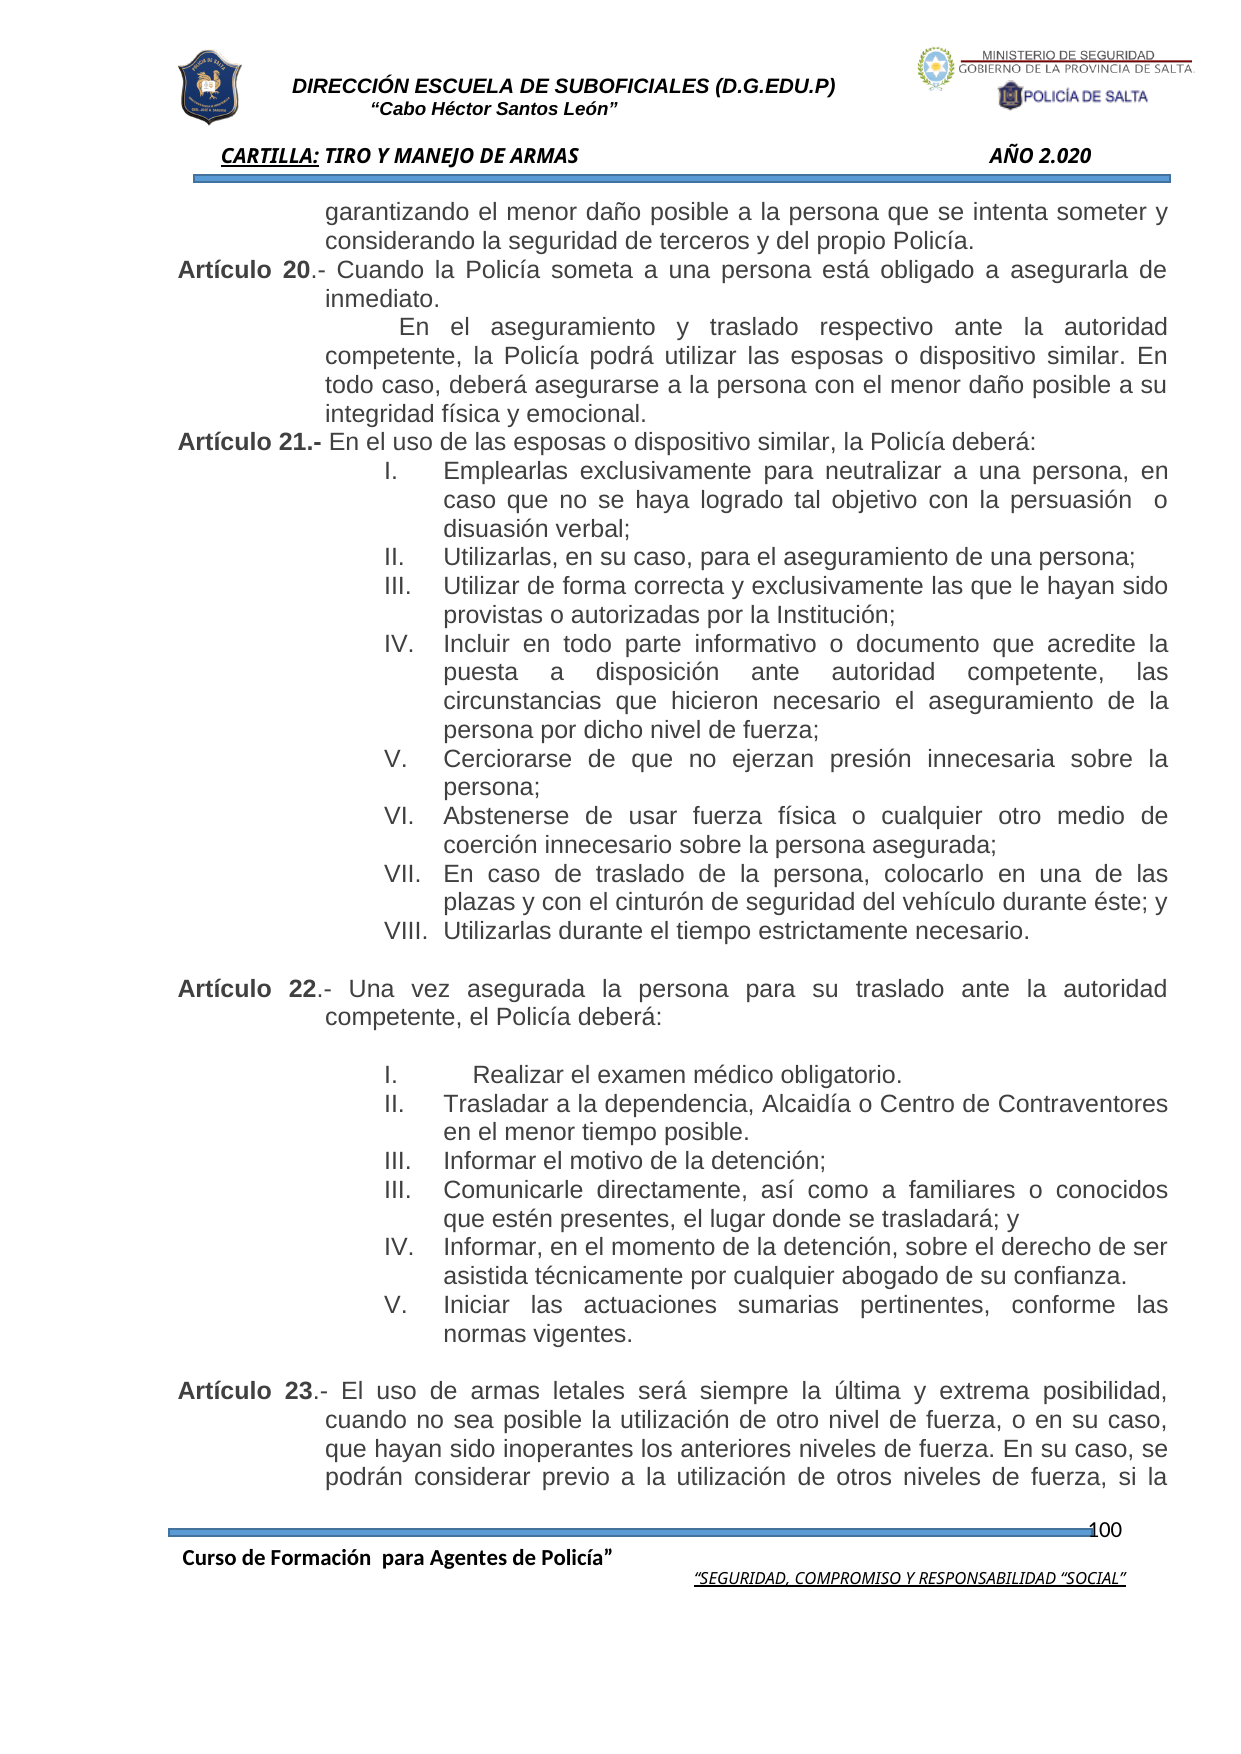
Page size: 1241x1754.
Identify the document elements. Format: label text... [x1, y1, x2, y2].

text VII. En caso de traslado de la persona, colocarlo en una de las plazas y con el cinturón de seguridad del vehículo durante éste; y [384, 859, 1169, 916]
list Iniciar las actuaciones sumarias pertinentes, conforme las normas vigentes. [384, 1290, 1169, 1347]
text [177, 1376, 1169, 1491]
list Informar, en el momento de la detención, sobre el derecho de ser asistida técnicamente por cualquier abogado de su confianza. [384, 1232, 1169, 1290]
picture [917, 46, 1227, 129]
text Artículo 21.- En el uso de las esposas o dispositivo similar, la Policía deberá: [177, 427, 1169, 456]
list Informar el motivo de la detención; [384, 1146, 1169, 1175]
text Artículo 20.- Cuando la Policía someta a una persona está obligado a asegurarla de inmediato. [177, 255, 1169, 312]
text V. Cerciorarse de que no ejerzan presión innecesaria sobre la persona; [384, 744, 1169, 801]
text III. Comunicarle directamente, así como a familiares o conocidos que estén presentes, el lugar donde se trasladará; y [384, 1175, 1169, 1232]
text II. Utilizarlas, en su caso, para el aseguramiento de una persona; [384, 542, 1169, 571]
text En el aseguramiento y traslado respectivo ante la autoridad competente, la Policía podrá utilizar las esposas o dispositivo similar. En todo caso, deberá asegurarse a la persona con el menor daño posible a su integridad física y emocional. [325, 312, 1169, 427]
text VI. Abstenerse de usar fuerza física o cualquier otro medio de coerción innecesario sobre la persona asegurada; [384, 801, 1169, 859]
text VIII. Utilizarlas durante el tiempo estrictamente necesario. [384, 916, 1169, 945]
list Trasladar a la dependencia, Alcaidía o Centro de Contraventores en el menor tiempo posible. [384, 1089, 1169, 1146]
text I. Emplearlas exclusivamente para neutralizar a una persona, en caso que no se haya logrado tal objetivo con la persuasión o disuasión verbal; [384, 456, 1169, 542]
text IV. Incluir en todo parte informativo o documento que acredite la puesta a disposición ante autoridad competente, las circunstancias que hicieron necesario el aseguramiento de la persona por dicho nivel de fuerza; [384, 629, 1169, 744]
list Realizar el examen médico obligatorio. [384, 1060, 1169, 1089]
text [177, 197, 1169, 255]
text Artículo 22.- Una vez asegurada la persona para su traslado ante la autoridad competente, el Policía deberá: [177, 974, 1169, 1031]
picture [176, 46, 244, 129]
text III. Utilizar de forma correcta y exclusivamente las que le hayan sido provistas o autorizadas por la Institución; [384, 571, 1169, 629]
